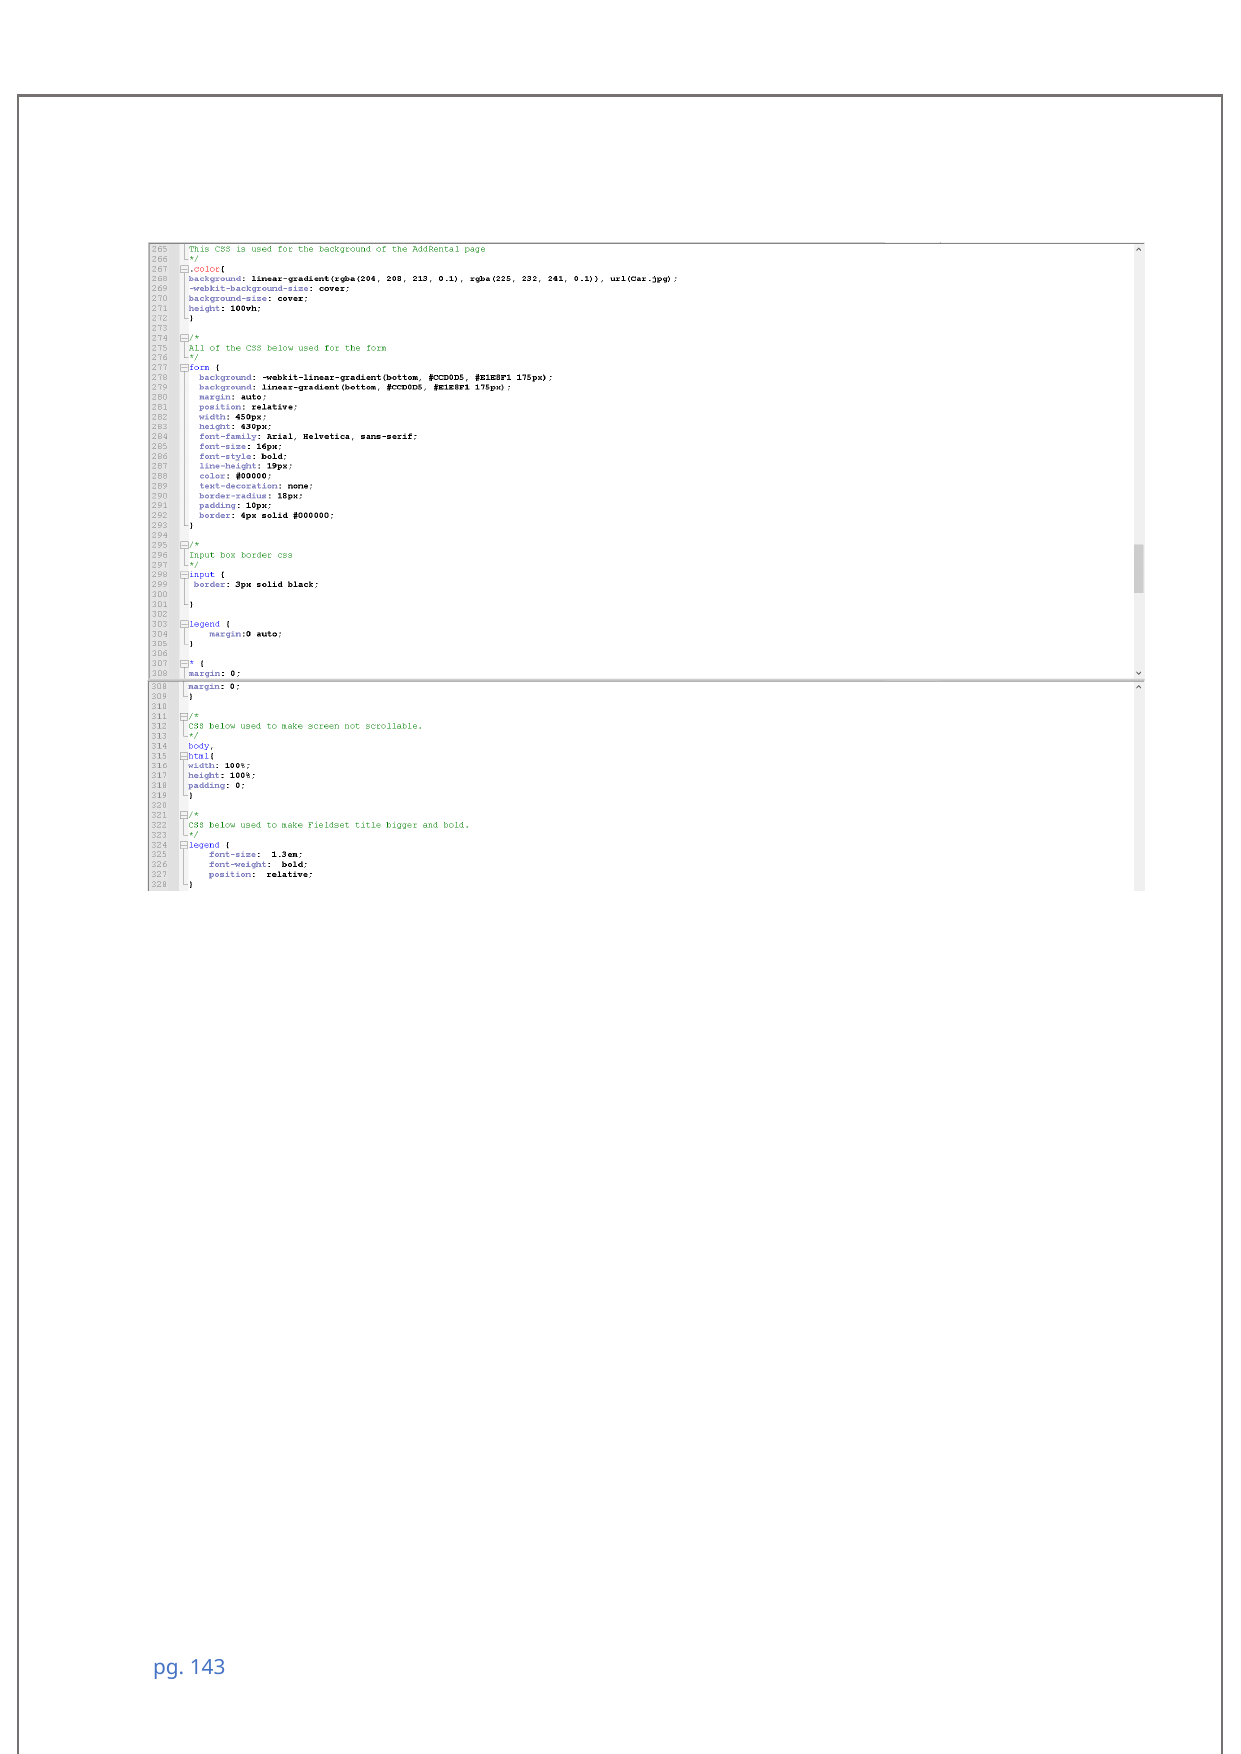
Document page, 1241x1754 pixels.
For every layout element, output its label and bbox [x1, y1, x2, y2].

picture [147, 242, 1145, 891]
